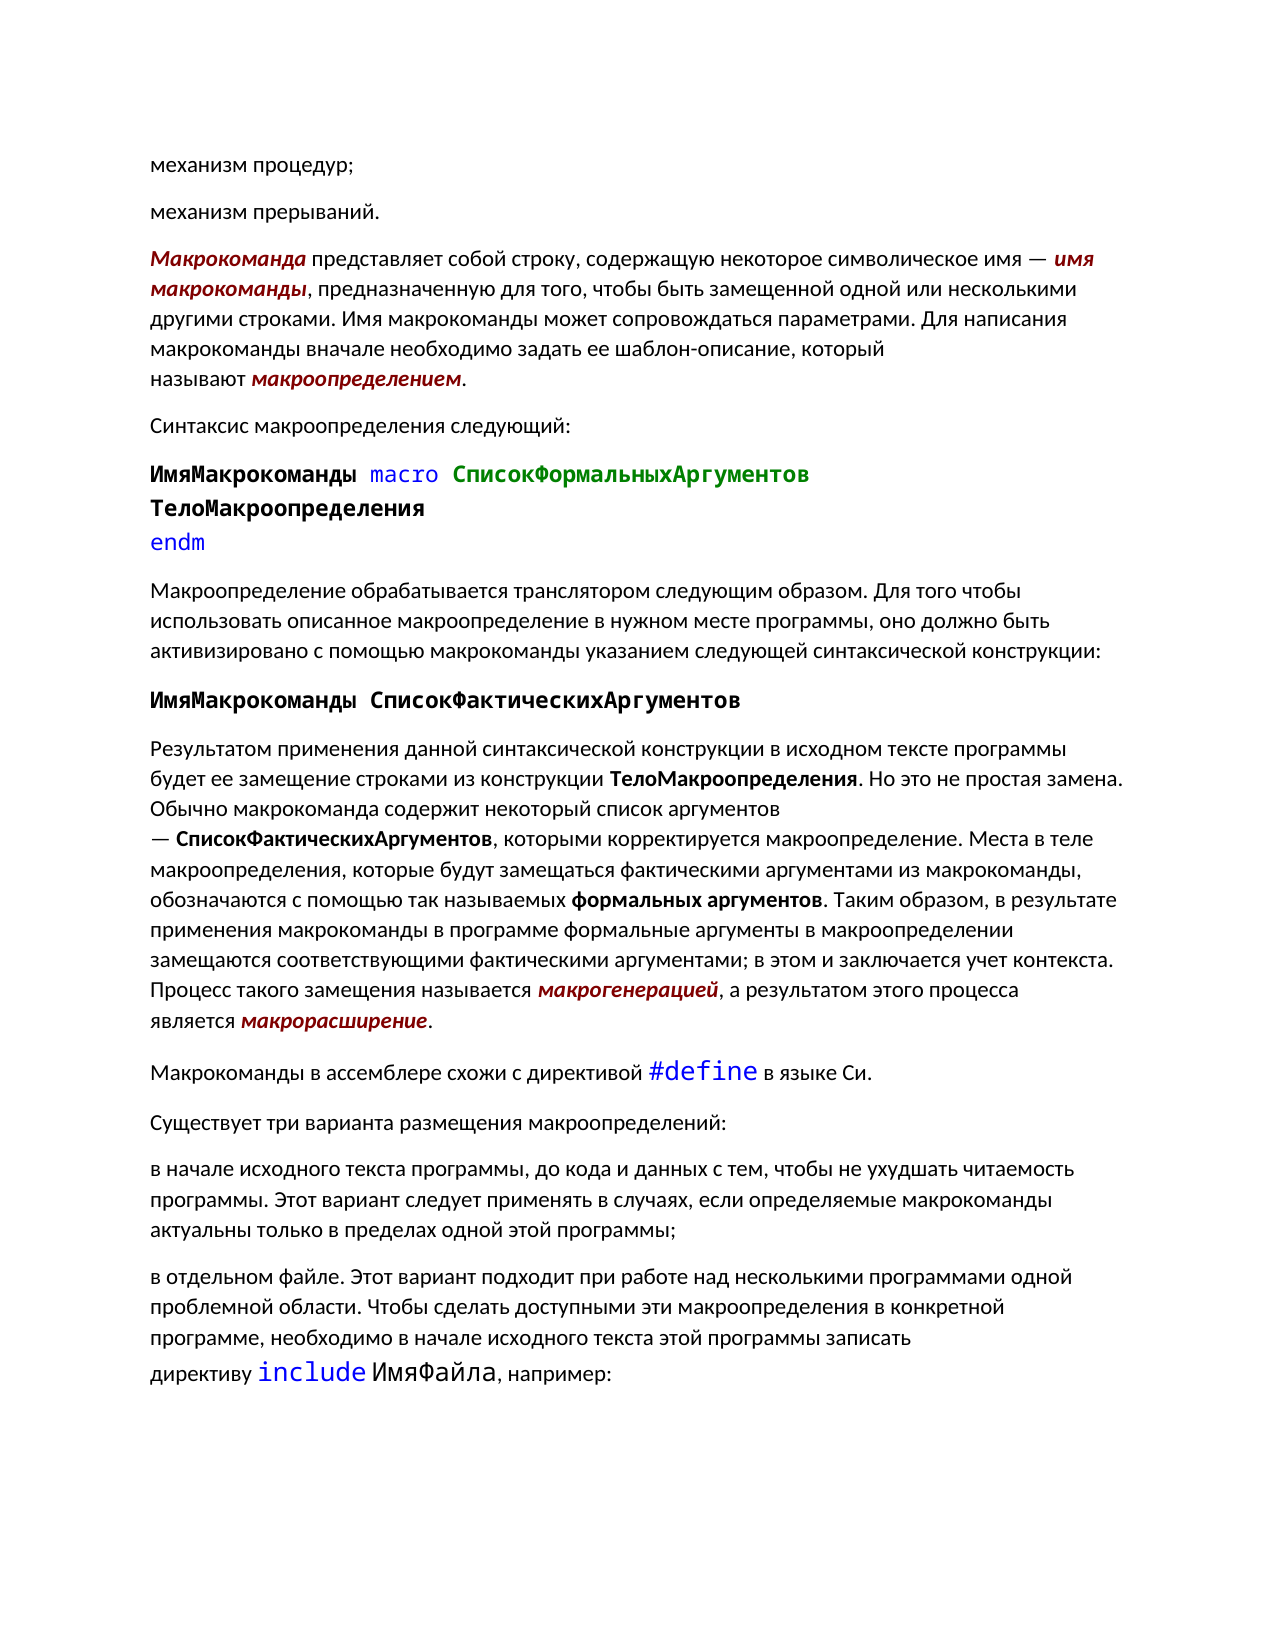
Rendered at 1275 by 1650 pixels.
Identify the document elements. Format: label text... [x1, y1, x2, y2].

text Макроопределение обрабатывается транслятором следующим образом. Для того чтобы использовать описанное макроопределение в нужном месте программы, оно должно быть активизировано с помощью макрокоманды указанием следующей синтаксической конструкции: [150, 576, 1125, 665]
text ИмяМакрокоманды СписокФактическихАргументов [150, 683, 1125, 715]
text Макрокоманда представляет собой строку, содержащую некоторое символическое имя — имя макрокоманды, предназначенную для того, чтобы быть замещенной одной или несколькими другими строками. Имя макрокоманды может сопровождаться параметрами. Для написания макрокоманды вначале необходимо задать ее шаблон-описание, который называют макроопределением. [150, 244, 1125, 393]
text Существует три варианта размещения макроопределений: [150, 1108, 1125, 1136]
text ИмяМакрокоманды macro СписокФормальныхАргументов ТелоМакроопределения endm [150, 458, 1125, 557]
text Синтаксис макроопределения следующий: [150, 411, 1125, 439]
text механизм процедур; [150, 150, 1125, 178]
text в отдельном файле. Этот вариант подходит при работе над несколькими программами одной проблемной области. Чтобы сделать доступными эти макроопределения в конкретной программе, необходимо в начале исходного текста этой программы записать директиву include ИмяФайла, например: [150, 1262, 1125, 1389]
text Результатом применения данной синтаксической конструкции в исходном тексте программы будет ее замещение строками из конструкции ТелоМакроопределения. Но это не простая замена. Обычно макрокоманда содержит некоторый список аргументов — СписокФактическихАргументов, которыми корректируется макроопределение. Места в теле макроопределения, которые будут замещаться фактическими аргументами из макрокоманды, обозначаются с помощью так называемых формальных аргументов. Таким образом, в результате применения макрокоманды в программе формальные аргументы в макроопределении замещаются соответствующими фактическими аргументами; в этом и заключается учет контекста. Процесс такого замещения называется макрогенерацией, а результатом этого процесса является макрорасширение. [150, 734, 1125, 1034]
text механизм прерываний. [150, 197, 1125, 225]
text в начале исходного текста программы, до кода и данных с тем, чтобы не ухудшать читаемость программы. Этот вариант следует применять в случаях, если определяемые макрокоманды актуальны только в пределах одной этой программы; [150, 1154, 1125, 1243]
text Макрокоманды в ассемблере схожи с директивой #define в языке Си. [150, 1053, 1125, 1088]
